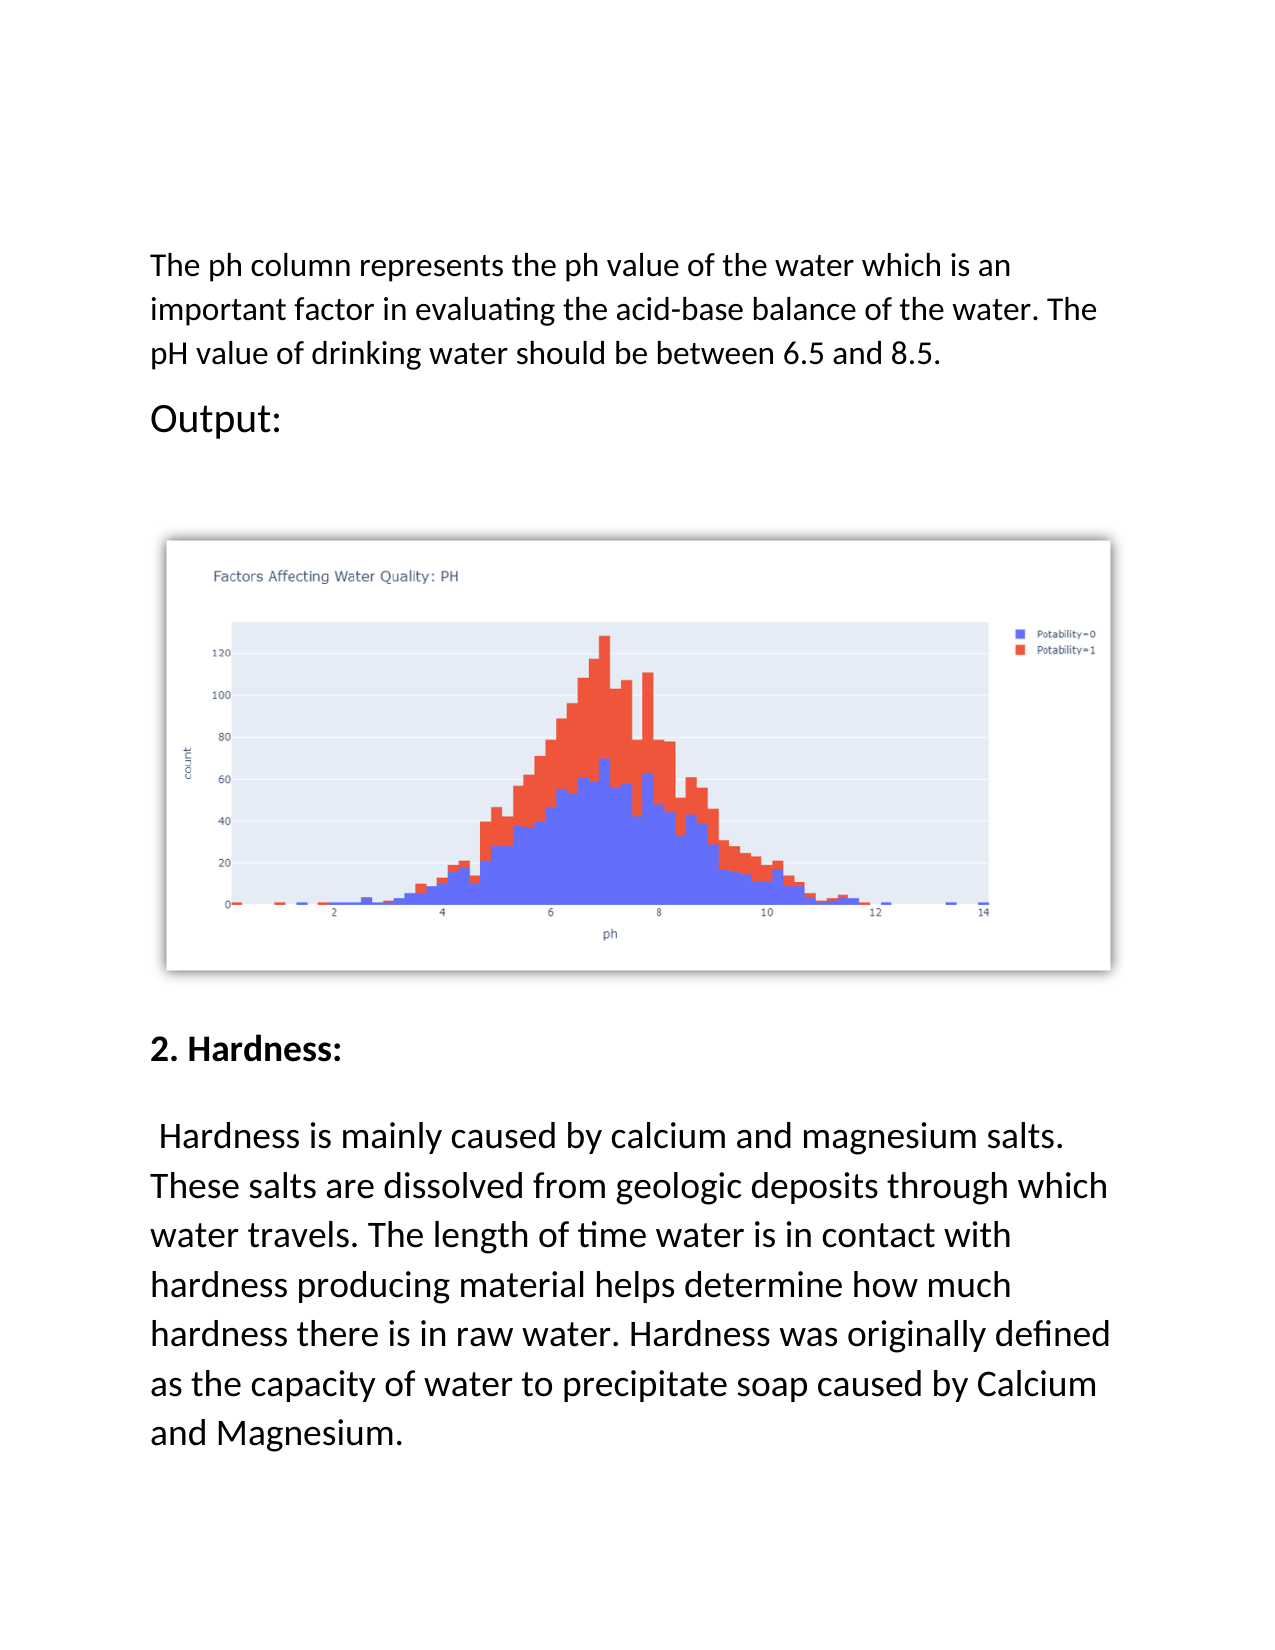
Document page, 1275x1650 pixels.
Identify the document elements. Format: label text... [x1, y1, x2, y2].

text The ph column represents the ph value of the water which is an important factor in evaluating the acid-base balance of the water. The pH value of drinking water should be between 6.5 and 8.5. [150, 244, 1125, 372]
subtitle 2. Hardness: [150, 1025, 1125, 1071]
picture [150, 524, 1125, 986]
subtitle Hardness is mainly caused by calcium and magnesium salts. These salts are dissolved from geologic deposits through which water travels. The length of time water is in contact with hardness producing material helps determine how much hardness there is in raw water. Hardness was originally defined as the capacity of water to precipitate soap caused by Calcium and Magnesium. [150, 1112, 1125, 1455]
text Output: [150, 392, 1125, 443]
